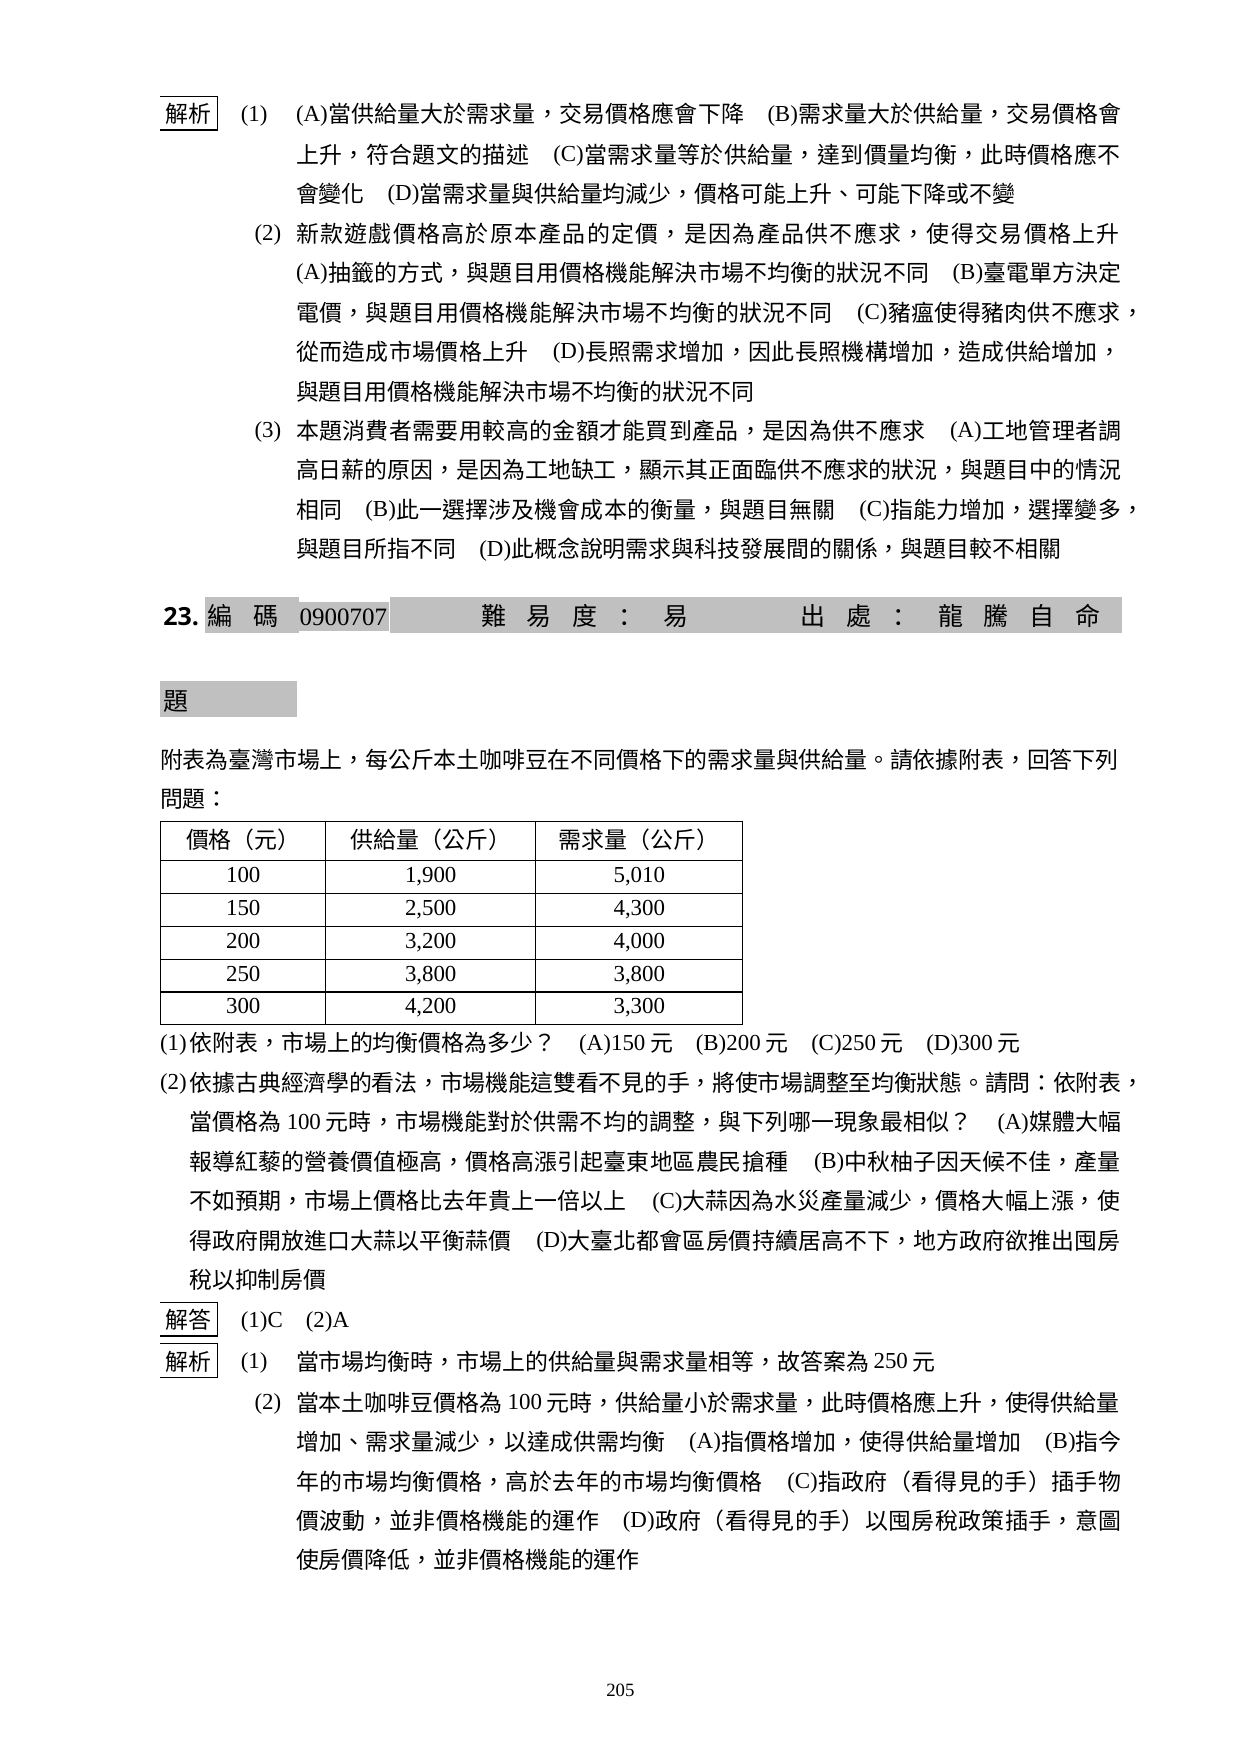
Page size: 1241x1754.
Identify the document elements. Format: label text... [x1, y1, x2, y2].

table_cell 4,200 [326, 993, 535, 1024]
table_header 價格（元） [161, 822, 325, 860]
table_cell 3,800 [536, 960, 742, 991]
text 解析 (1) (A)當供給量大於需求量，交易價格應會下降 (B)需求量大於供給量，交易價格會上升，符合題文的描述 (C)當需求量等於供給量，達到價量均衡，此時價格應不會變化 (D)當需求量與供給量均減少，價格可能上升、可能下降或不變 [160, 96, 1122, 209]
table_cell 4,000 [536, 927, 742, 959]
text (2) 依據古典經濟學的看法，市場機能這雙看不見的手，將使市場調整至均衡狀態。請問：依附表，當價格為100元時，市場機能對於供需不均的調整，與下列哪一現象最相似？ (A)媒體大幅報導紅藜的營養價值極高，價格高漲引起臺東地區農民搶種 (B)中秋柚子因天候不佳，產量不如預期，市場上價格比去年貴上一倍以上 (C)大蒜因為水災產量減少，價格大幅上漲，使得政府開放進口大蒜以平衡蒜價 (D)大臺北都會區房價持續居高不下，地方政府欲推出囤房稅以抑制房價 [160, 1065, 1122, 1295]
table_header 供給量（公斤） [326, 822, 535, 860]
table_cell 3,200 [326, 927, 535, 959]
table_cell 200 [161, 927, 325, 959]
table_cell 300 [161, 993, 325, 1024]
list 編碼0900707 難易度：易 出處：龍騰自命題 [160, 579, 1122, 735]
table_header 需求量（公斤） [536, 822, 742, 860]
text (3) 本題消費者需要用較高的金額才能買到產品，是因為供不應求 (A)工地管理者調高日薪的原因，是因為工地缺工，顯示其正面臨供不應求的狀況，與題目中的情況相同 (B)此一選擇涉及機會成本的衡量，與題目無關 (C)指能力增加，選擇變多，與題目所指不同 (D)此概念說明需求與科技發展間的關係，與題目較不相關 [254, 413, 1122, 564]
text (1) 依附表，市場上的均衡價格為多少？ (A)150元 (B)200元 (C)250元 (D)300元 [160, 1025, 1122, 1058]
text 附表為臺灣市場上，每公斤本土咖啡豆在不同價格下的需求量與供給量。請依據附表，回答下列問題： [160, 742, 1122, 814]
table_cell 3,300 [536, 993, 742, 1024]
text (2) 當本土咖啡豆價格為100元時，供給量小於需求量，此時價格應上升，使得供給量增加、需求量減少，以達成供需均衡 (A)指價格增加，使得供給量增加 (B)指今年的市場均衡價格，高於去年的市場均衡價格 (C)指政府（看得見的手）插手物價波動，並非價格機能的運作 (D)政府（看得見的手）以囤房稅政策插手，意圖使房價降低，並非價格機能的運作 [254, 1384, 1122, 1576]
text 解答 (1)C (2)A [218, 1302, 1122, 1336]
table_cell 1,900 [326, 861, 535, 893]
table_cell 250 [161, 960, 325, 991]
text 解析 (1) 當市場均衡時，市場上的供給量與需求量相等，故答案為250元 [218, 1343, 1122, 1378]
table_cell 3,800 [326, 960, 535, 991]
table_cell 5,010 [536, 861, 742, 893]
table_cell 150 [161, 894, 325, 926]
table_cell 2,500 [326, 894, 535, 926]
table_cell 100 [161, 861, 325, 893]
table_cell 4,300 [536, 894, 742, 926]
text 解答 (1)C (2)A [160, 1303, 217, 1335]
text (2) 新款遊戲價格高於原本產品的定價，是因為產品供不應求，使得交易價格上升 (A)抽籤的方式，與題目用價格機能解決市場不均衡的狀況不同 (B)臺電單方決定電價，與題目用價格機能解決市場不均衡的狀況不同 (C)豬瘟使得豬肉供不應求，從而造成市場價格上升 (D)長照需求增加，因此長照機構增加，造成供給增加，與題目用價格機能解決市場不均衡的狀況不同 [254, 216, 1122, 407]
